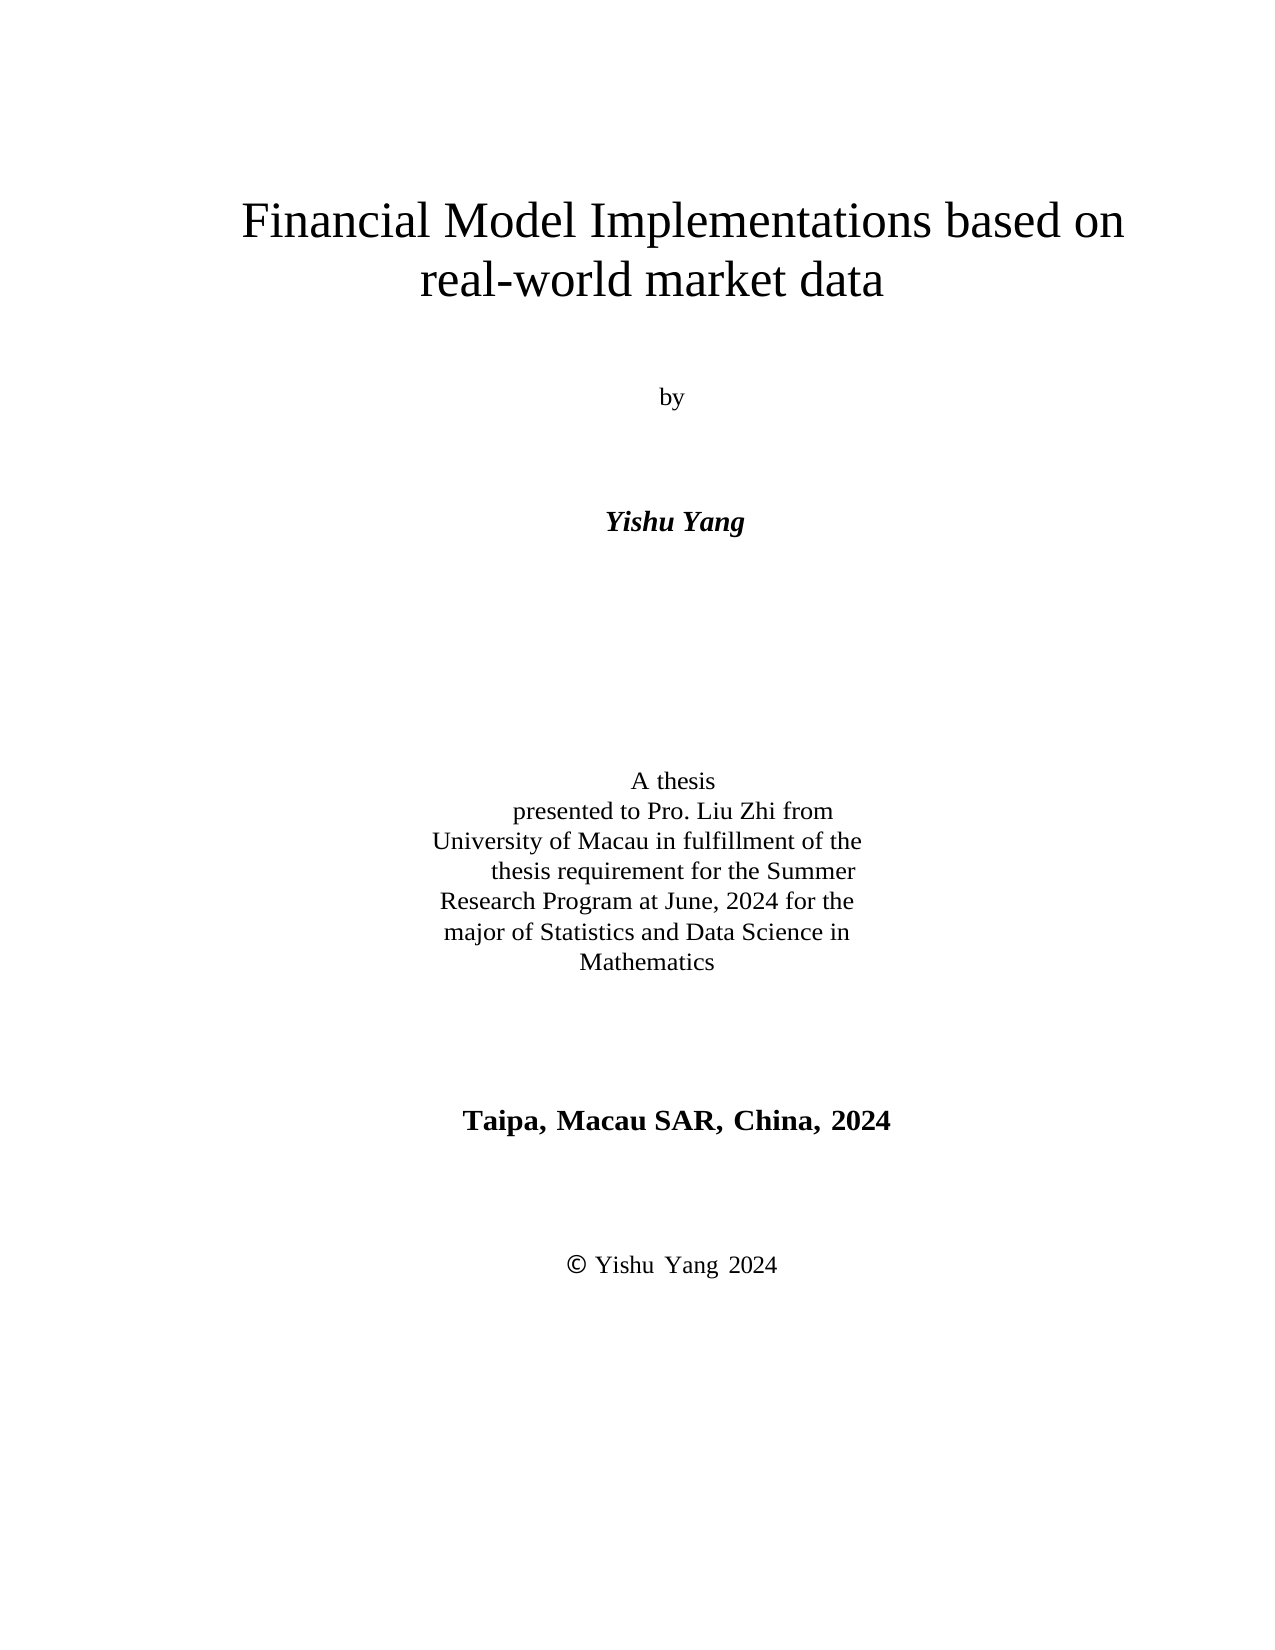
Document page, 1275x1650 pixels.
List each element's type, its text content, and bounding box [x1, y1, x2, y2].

text by [175, 382, 1118, 411]
subtitle Yishu Yang [156, 504, 1135, 538]
subtitle Financial Model Implementations based on real-world market data [169, 189, 1135, 307]
subtitle Taipa, Macau SAR, China, 2024 [156, 1103, 1135, 1137]
text presented to Pro. Liu Zhi from University of Macau in fulfillment of the [431, 796, 863, 855]
text A thesis [175, 766, 1119, 795]
text © Yishu Yang 2024 [175, 1247, 1119, 1281]
text thesis requirement for the Summer Research Program at June, 2024 for the major of Statistics and Data Science in Mathematics [431, 856, 863, 975]
